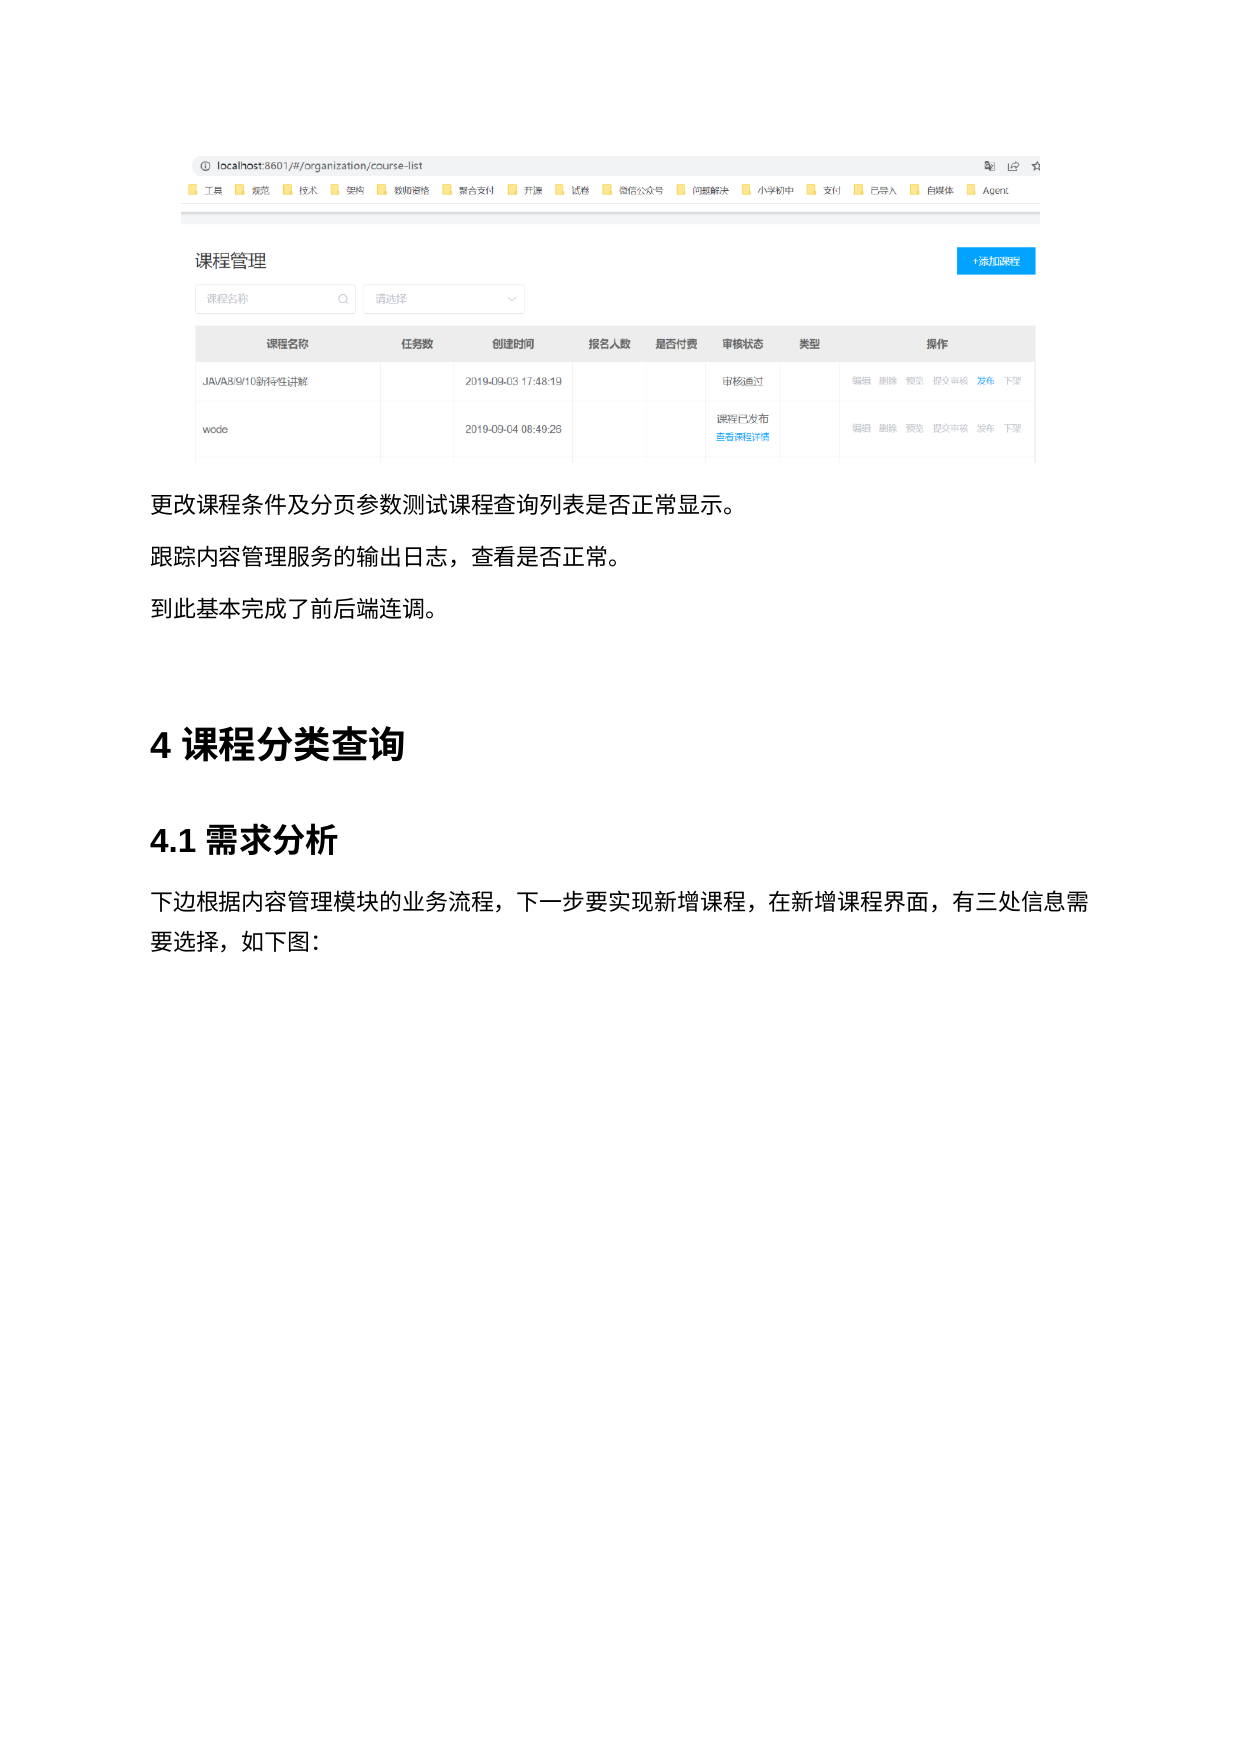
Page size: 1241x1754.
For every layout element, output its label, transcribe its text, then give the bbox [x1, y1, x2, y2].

text 跟踪内容管理服务的输出日志，查看是否正常。 [150, 539, 1090, 572]
text 到此基本完成了前后端连调。 [150, 591, 1090, 624]
text 更改课程条件及分页参数测试课程查询列表是否正常显示。 [150, 487, 1090, 520]
text 4 课程分类查询 [150, 715, 1090, 769]
text 4.1 需求分析 [150, 813, 1090, 862]
text 下边根据内容管理模块的业务流程，下一步要实现新增课程，在新增课程界面，有三处信息需要选择，如下图： [150, 884, 1090, 957]
picture [177, 150, 1064, 469]
